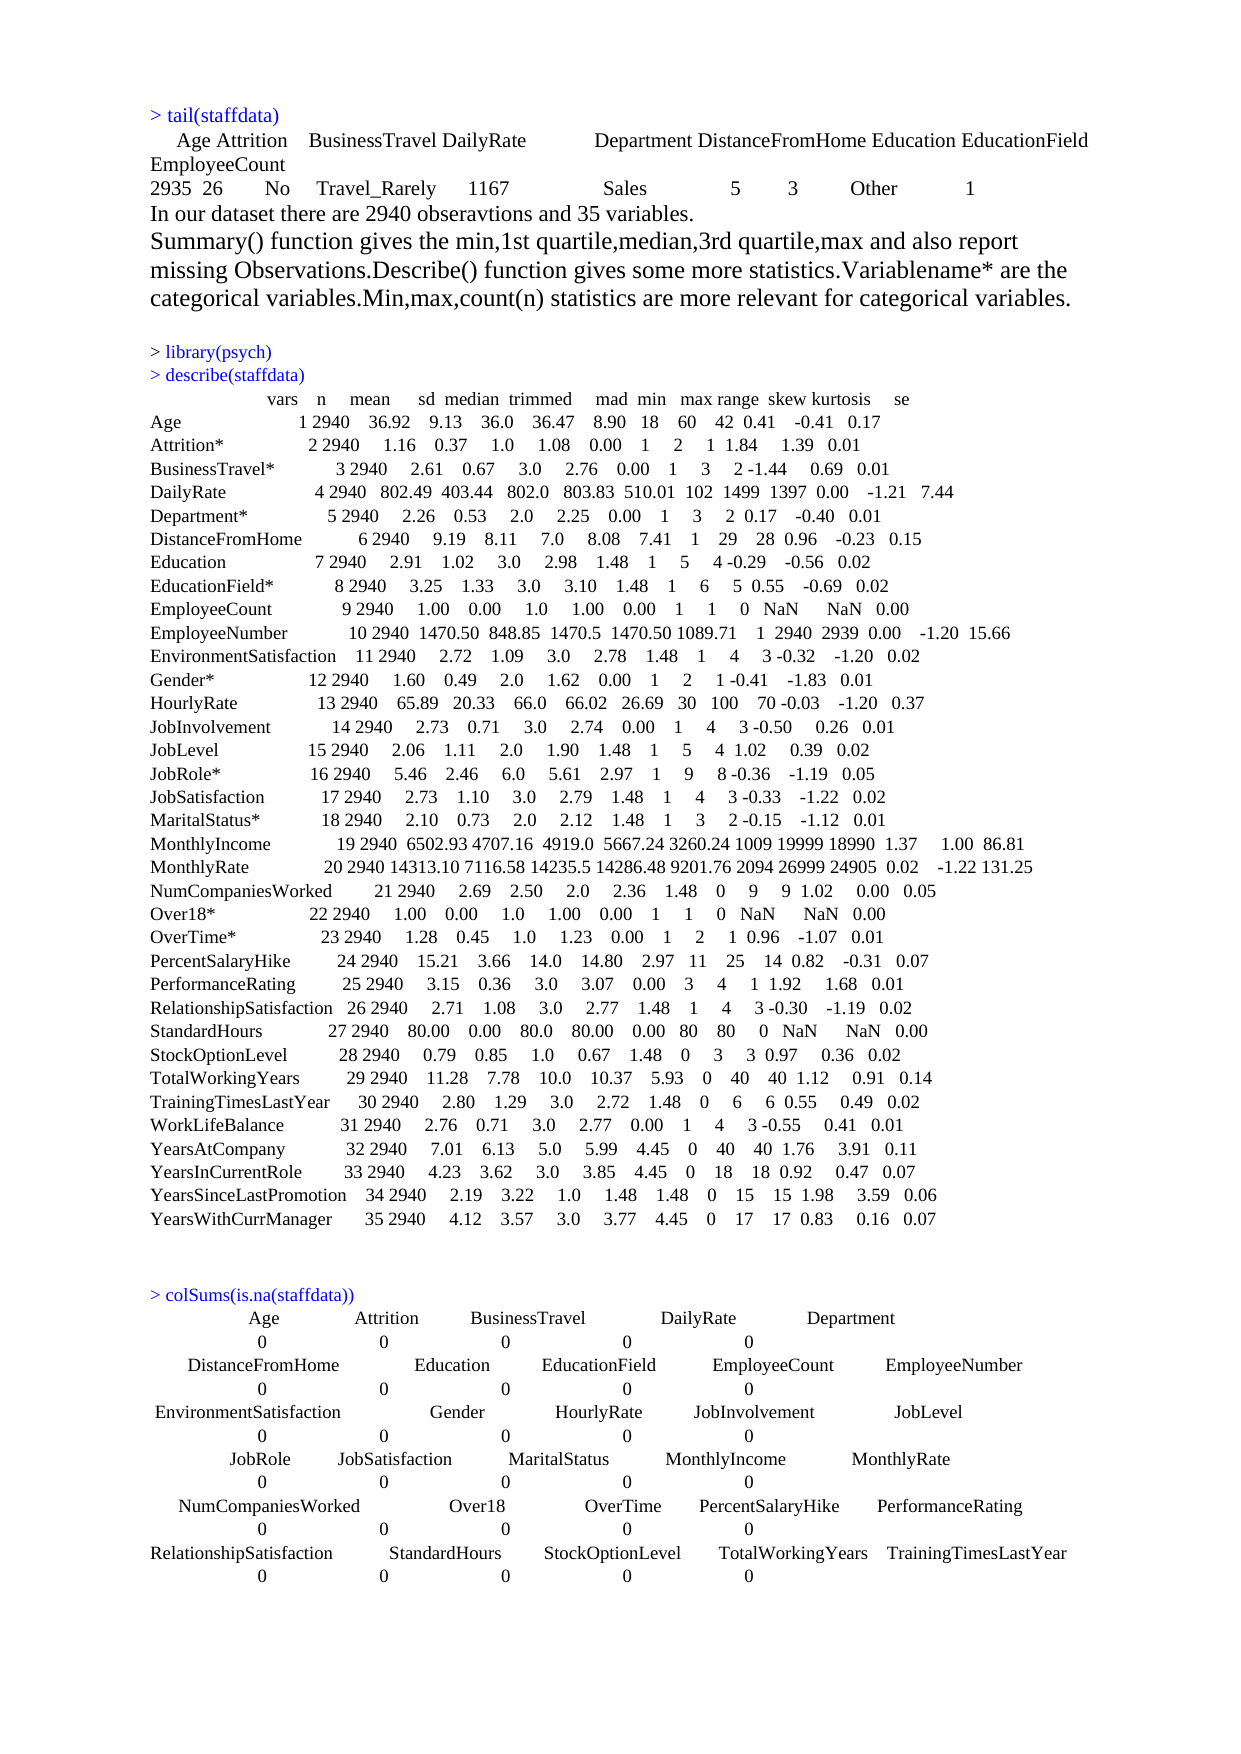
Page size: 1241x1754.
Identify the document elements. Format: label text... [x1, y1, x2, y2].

text YearsInCurrentRole 33 2940 4.23 3.62 3.0 3.85 4.45 0 18 18 0.92 0.47 0.07 [150, 1159, 1090, 1182]
text DistanceFromHome 6 2940 9.19 8.11 7.0 8.08 7.41 1 29 28 0.96 -0.23 0.15 [150, 526, 1090, 549]
text 2935 26 No Travel_Rarely 1167 Sales 5 3 Other 1 [150, 176, 1090, 200]
text RelationshipSatisfaction 26 2940 2.71 1.08 3.0 2.77 1.48 1 4 3 -0.30 -1.19 0.02 [150, 995, 1090, 1018]
text 0 0 0 0 0 [150, 1423, 1090, 1446]
text MaritalStatus* 18 2940 2.10 0.73 2.0 2.12 1.48 1 3 2 -0.15 -1.12 0.01 [150, 807, 1090, 831]
text EnvironmentSatisfaction 11 2940 2.72 1.09 3.0 2.78 1.48 1 4 3 -0.32 -1.20 0.02 [150, 643, 1090, 667]
text 0 0 0 0 0 [150, 1563, 1090, 1587]
text 0 0 0 0 0 [150, 1469, 1090, 1493]
text > describe(staffdata) [150, 362, 1090, 386]
text NumCompaniesWorked Over18 OverTime PercentSalaryHike PerformanceRating [150, 1493, 1090, 1516]
text YearsSinceLastPromotion 34 2940 2.19 3.22 1.0 1.48 1.48 0 15 15 1.98 3.59 0.06 [150, 1182, 1090, 1206]
text Attrition* 2 2940 1.16 0.37 1.0 1.08 0.00 1 2 1 1.84 1.39 0.01 [150, 432, 1090, 456]
text JobRole* 16 2940 5.46 2.46 6.0 5.61 2.97 1 9 8 -0.36 -1.19 0.05 [150, 761, 1090, 784]
text DailyRate 4 2940 802.49 403.44 802.0 803.83 510.01 102 1499 1397 0.00 -1.21 7.44 [150, 479, 1090, 503]
text DistanceFromHome Education EducationField EmployeeCount EmployeeNumber [150, 1352, 1090, 1376]
text vars n mean sd median trimmed mad min max range skew kurtosis se [150, 386, 1090, 409]
text WorkLifeBalance 31 2940 2.76 0.71 3.0 2.77 0.00 1 4 3 -0.55 0.41 0.01 [150, 1112, 1090, 1136]
text Gender* 12 2940 1.60 0.49 2.0 1.62 0.00 1 2 1 -0.41 -1.83 0.01 [150, 667, 1090, 690]
text EducationField* 8 2940 3.25 1.33 3.0 3.10 1.48 1 6 5 0.55 -0.69 0.02 [150, 573, 1090, 596]
text Over18* 22 2940 1.00 0.00 1.0 1.00 0.00 1 1 0 NaN NaN 0.00 [150, 901, 1090, 924]
text YearsWithCurrManager 35 2940 4.12 3.57 3.0 3.77 4.45 0 17 17 0.83 0.16 0.07 [150, 1206, 1090, 1229]
text EmployeeNumber 10 2940 1470.50 848.85 1470.5 1470.50 1089.71 1 2940 2939 0.00 -1.20 15.66 [150, 620, 1090, 643]
text HourlyRate 13 2940 65.89 20.33 66.0 66.02 26.69 30 100 70 -0.03 -1.20 0.37 [150, 690, 1090, 714]
text PercentSalaryHike 24 2940 15.21 3.66 14.0 14.80 2.97 11 25 14 0.82 -0.31 0.07 [150, 948, 1090, 971]
text RelationshipSatisfaction StandardHours StockOptionLevel TotalWorkingYears TrainingTimesLastYear [150, 1540, 1090, 1563]
text OverTime* 23 2940 1.28 0.45 1.0 1.23 0.00 1 2 1 0.96 -1.07 0.01 [150, 924, 1090, 948]
text JobInvolvement 14 2940 2.73 0.71 3.0 2.74 0.00 1 4 3 -0.50 0.26 0.01 [150, 714, 1090, 737]
text > library(psych) [150, 339, 1090, 362]
text EmployeeCount 9 2940 1.00 0.00 1.0 1.00 0.00 1 1 0 NaN NaN 0.00 [150, 596, 1090, 620]
text 0 0 0 0 0 [150, 1329, 1090, 1352]
text 0 0 0 0 0 [150, 1516, 1090, 1540]
text PerformanceRating 25 2940 3.15 0.36 3.0 3.07 0.00 3 4 1 1.92 1.68 0.01 [150, 971, 1090, 995]
text MonthlyRate 20 2940 14313.10 7116.58 14235.5 14286.48 9201.76 2094 26999 24905 0.02 -1.22 131.25 [150, 854, 1090, 878]
text YearsAtCompany 32 2940 7.01 6.13 5.0 5.99 4.45 0 40 40 1.76 3.91 0.11 [150, 1136, 1090, 1159]
text EnvironmentSatisfaction Gender HourlyRate JobInvolvement JobLevel [150, 1399, 1090, 1423]
text > tail(staffdata) [150, 103, 1090, 127]
text JobRole JobSatisfaction MaritalStatus MonthlyIncome MonthlyRate [150, 1446, 1090, 1469]
text StandardHours 27 2940 80.00 0.00 80.0 80.00 0.00 80 80 0 NaN NaN 0.00 [150, 1018, 1090, 1042]
text Education 7 2940 2.91 1.02 3.0 2.98 1.48 1 5 4 -0.29 -0.56 0.02 [150, 549, 1090, 573]
text JobLevel 15 2940 2.06 1.11 2.0 1.90 1.48 1 5 4 1.02 0.39 0.02 [150, 737, 1090, 761]
text TotalWorkingYears 29 2940 11.28 7.78 10.0 10.37 5.93 0 40 40 1.12 0.91 0.14 [150, 1065, 1090, 1089]
text > colSums(is.na(staffdata)) [150, 1282, 1090, 1305]
text NumCompaniesWorked 21 2940 2.69 2.50 2.0 2.36 1.48 0 9 9 1.02 0.00 0.05 [150, 878, 1090, 901]
text In our dataset there are 2940 obseravtions and 35 variables. [150, 200, 1090, 226]
text JobSatisfaction 17 2940 2.73 1.10 3.0 2.79 1.48 1 4 3 -0.33 -1.22 0.02 [150, 784, 1090, 807]
text Age Attrition BusinessTravel DailyRate Department [150, 1305, 1090, 1329]
text Department* 5 2940 2.26 0.53 2.0 2.25 0.00 1 3 2 0.17 -0.40 0.01 [150, 503, 1090, 526]
text Age 1 2940 36.92 9.13 36.0 36.47 8.90 18 60 42 0.41 -0.41 0.17 [150, 409, 1090, 432]
text TrainingTimesLastYear 30 2940 2.80 1.29 3.0 2.72 1.48 0 6 6 0.55 0.49 0.02 [150, 1089, 1090, 1112]
text Summary() function gives the min,1st quartile,median,3rd quartile,max and also report missing Observations.Describe() function gives some more statistics.Variablename* are the categorical variables.Min,max,count(n) statistics are more relevant for categorical variables. [150, 226, 1090, 312]
text Age Attrition BusinessTravel DailyRate Department DistanceFromHome Education EducationField EmployeeCount [150, 127, 1090, 176]
text MonthlyIncome 19 2940 6502.93 4707.16 4919.0 5667.24 3260.24 1009 19999 18990 1.37 1.00 86.81 [150, 831, 1090, 854]
text BusinessTravel* 3 2940 2.61 0.67 3.0 2.76 0.00 1 3 2 -1.44 0.69 0.01 [150, 456, 1090, 479]
text 0 0 0 0 0 [150, 1376, 1090, 1399]
text StockOptionLevel 28 2940 0.79 0.85 1.0 0.67 1.48 0 3 3 0.97 0.36 0.02 [150, 1042, 1090, 1065]
